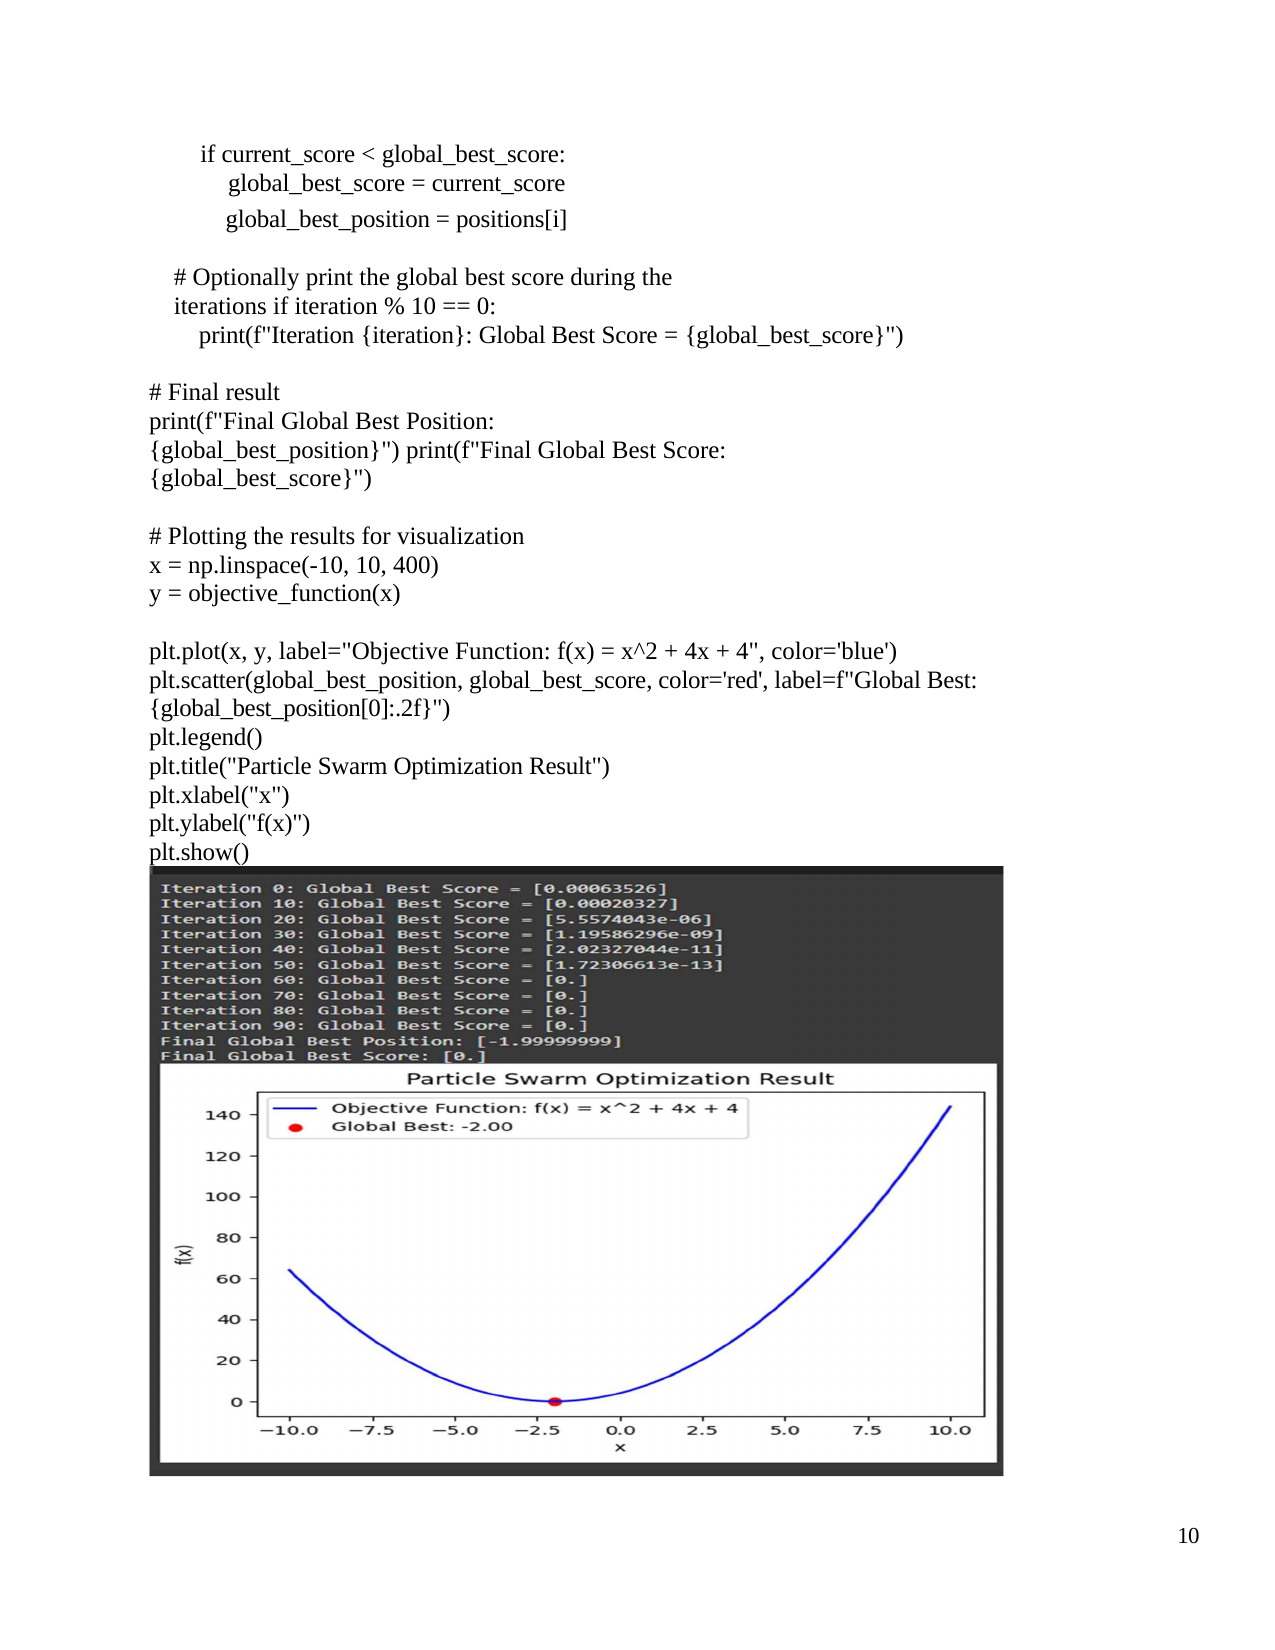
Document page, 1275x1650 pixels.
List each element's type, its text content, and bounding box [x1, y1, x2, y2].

text {global_best_position[0]:.2f}") plt.legend() [149, 693, 456, 751]
text global_best_position = positions[i] [112, 204, 567, 233]
picture [148, 866, 1004, 1477]
text if current_score < global_best_score: global_best_score = current_score [199, 139, 565, 197]
text # Final result [149, 377, 1200, 406]
text # Plotting the results for visualization x = np.linspace(-10, 10, 400) [149, 521, 526, 578]
text plt.title("Particle Swarm Optimization Result") plt.xlabel("x") [149, 751, 697, 808]
text print(f"Final Global Best Position: {global_best_position}") print(f"Final Global Best Score: {global_best_score}") [149, 406, 748, 492]
text y = objective_function(x) [149, 578, 1200, 607]
text print(f"Iteration {iteration}: Global Best Score = {global_best_score}") [199, 320, 1200, 349]
text plt.plot(x, y, label="Objective Function: f(x) = x^2 + 4x + 4", color='blue') plt.scatter(global_best_position, global_best_score, color='red', label=f"Global Best: [149, 636, 1200, 693]
text # Optionally print the global best score during the iterations if iteration % 10 == 0: [174, 262, 769, 320]
text plt.ylabel("f(x)") plt.show() [149, 808, 359, 866]
